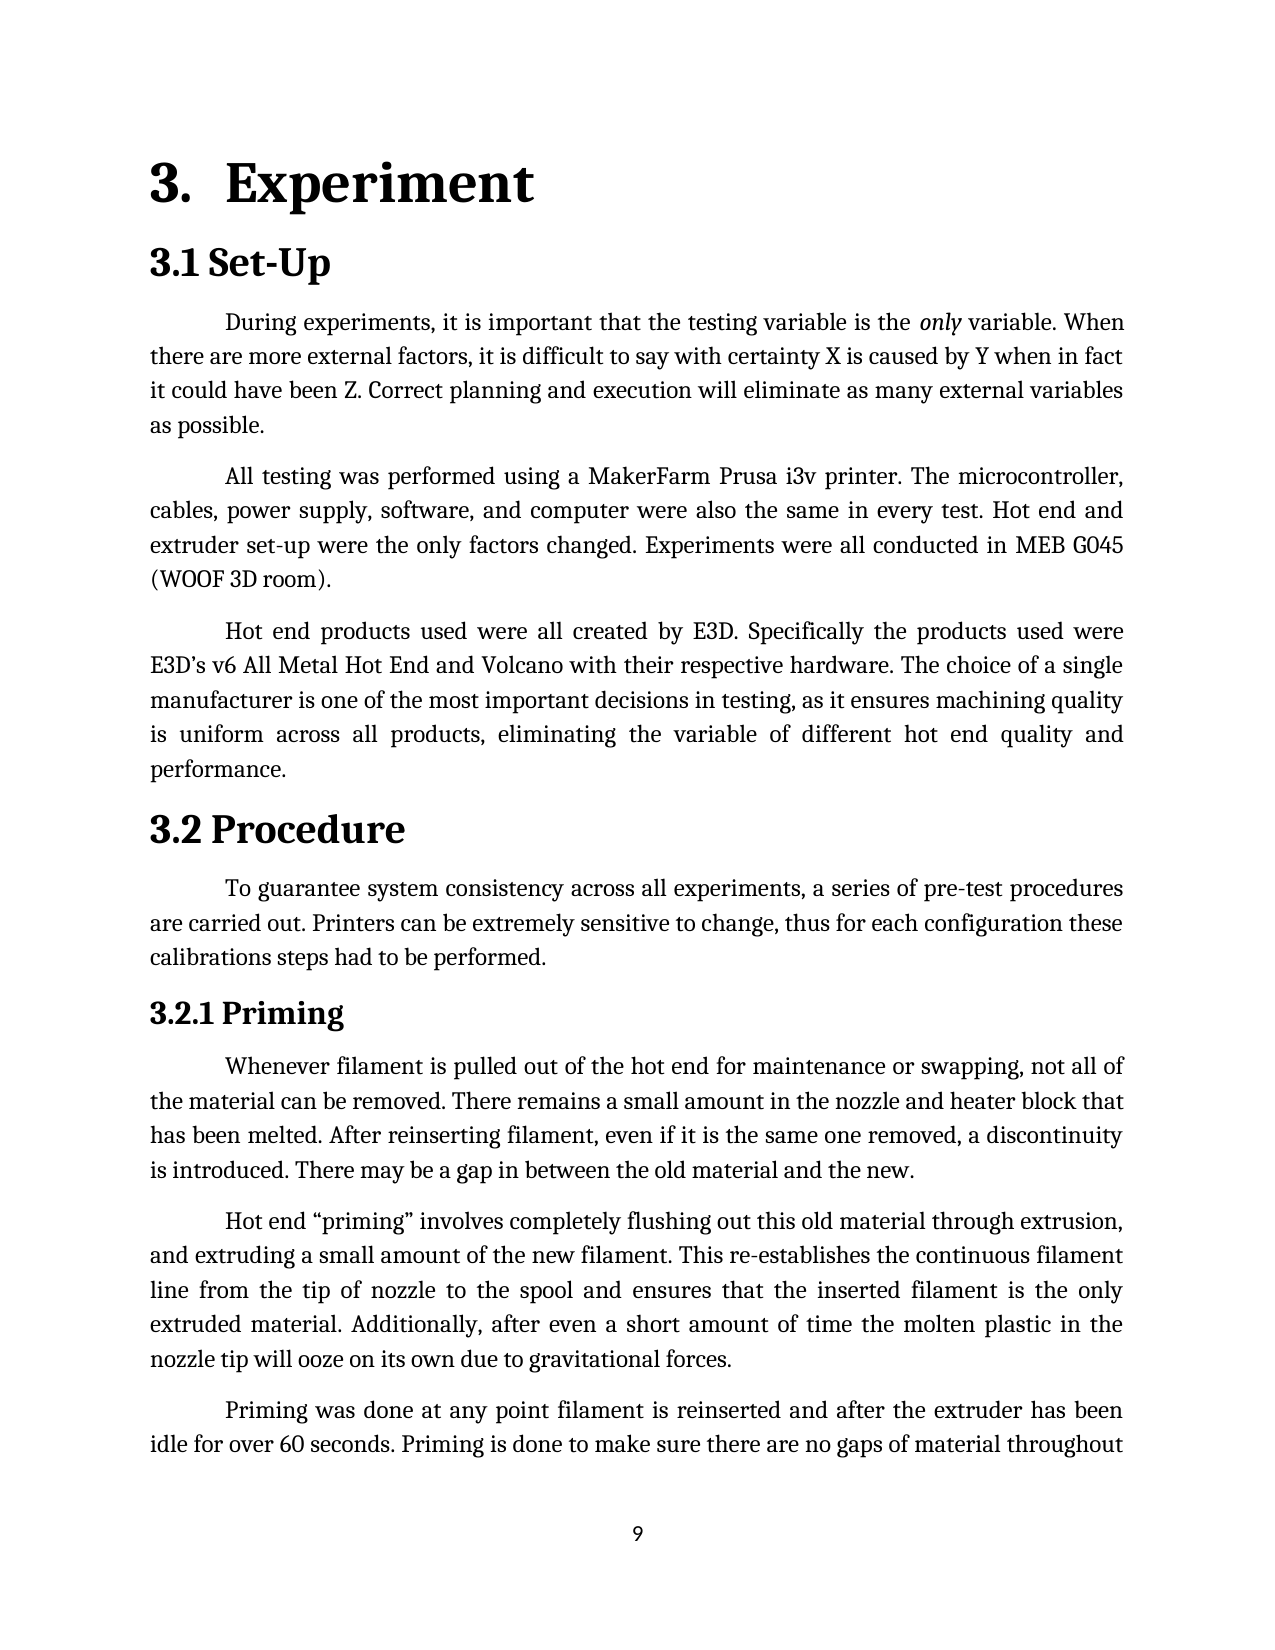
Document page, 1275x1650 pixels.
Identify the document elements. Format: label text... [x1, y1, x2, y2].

text To guarantee system consistency across all experiments, a series of pre-test procedures are carried out. Printers can be extremely sensitive to change, thus for each configuration these calibrations steps had to be performed. [150, 874, 1125, 972]
text All testing was performed using a MakerFarm Prusa i3v printer. The microcontroller, cables, power supply, software, and computer were also the same in every test. Hot end and extruder set-up were the only factors changed. Experiments were all conducted in MEB G045 (WOOF 3D room). [150, 462, 1125, 594]
text 3.2.1 Priming [150, 994, 1125, 1032]
text Hot end “priming” involves completely flushing out this old material through extrusion, and extruding a small amount of the new filament. This re-establishes the continuous filament line from the tip of nozzle to the spool and ensures that the inserted filament is the only extruded material. Additionally, after even a short amount of time the molten plastic in the nozzle tip will ooze on its own due to gravitational forces. [150, 1207, 1125, 1373]
text 3.1 Set-Up [150, 239, 1125, 287]
text During experiments, it is important that the testing variable is the only variable. When there are more external factors, it is difficult to say with certainty X is caused by Y when in fact it could have been Z. Correct planning and execution will eliminate as many external variables as possible. [150, 307, 1125, 439]
text Whenever filament is pulled out of the hot end for maintenance or swapping, not all of the material can be removed. There remains a small amount in the nozzle and heater block that has been melted. After reinserting filament, even if it is the same one removed, a discontinuity is introduced. There may be a gap in between the old material and the new. [150, 1052, 1125, 1184]
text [150, 1396, 1125, 1459]
list Experiment [150, 150, 1125, 217]
text Hot end products used were all created by E3D. Specifically the products used were E3D’s v6 All Metal Hot End and Volcano with their respective hardware. The choice of a single manufacturer is one of the most important decisions in testing, as it ensures machining quality is uniform across all products, eliminating the variable of different hot end quality and performance. [150, 617, 1125, 783]
text 3.2 Procedure [150, 806, 1125, 853]
